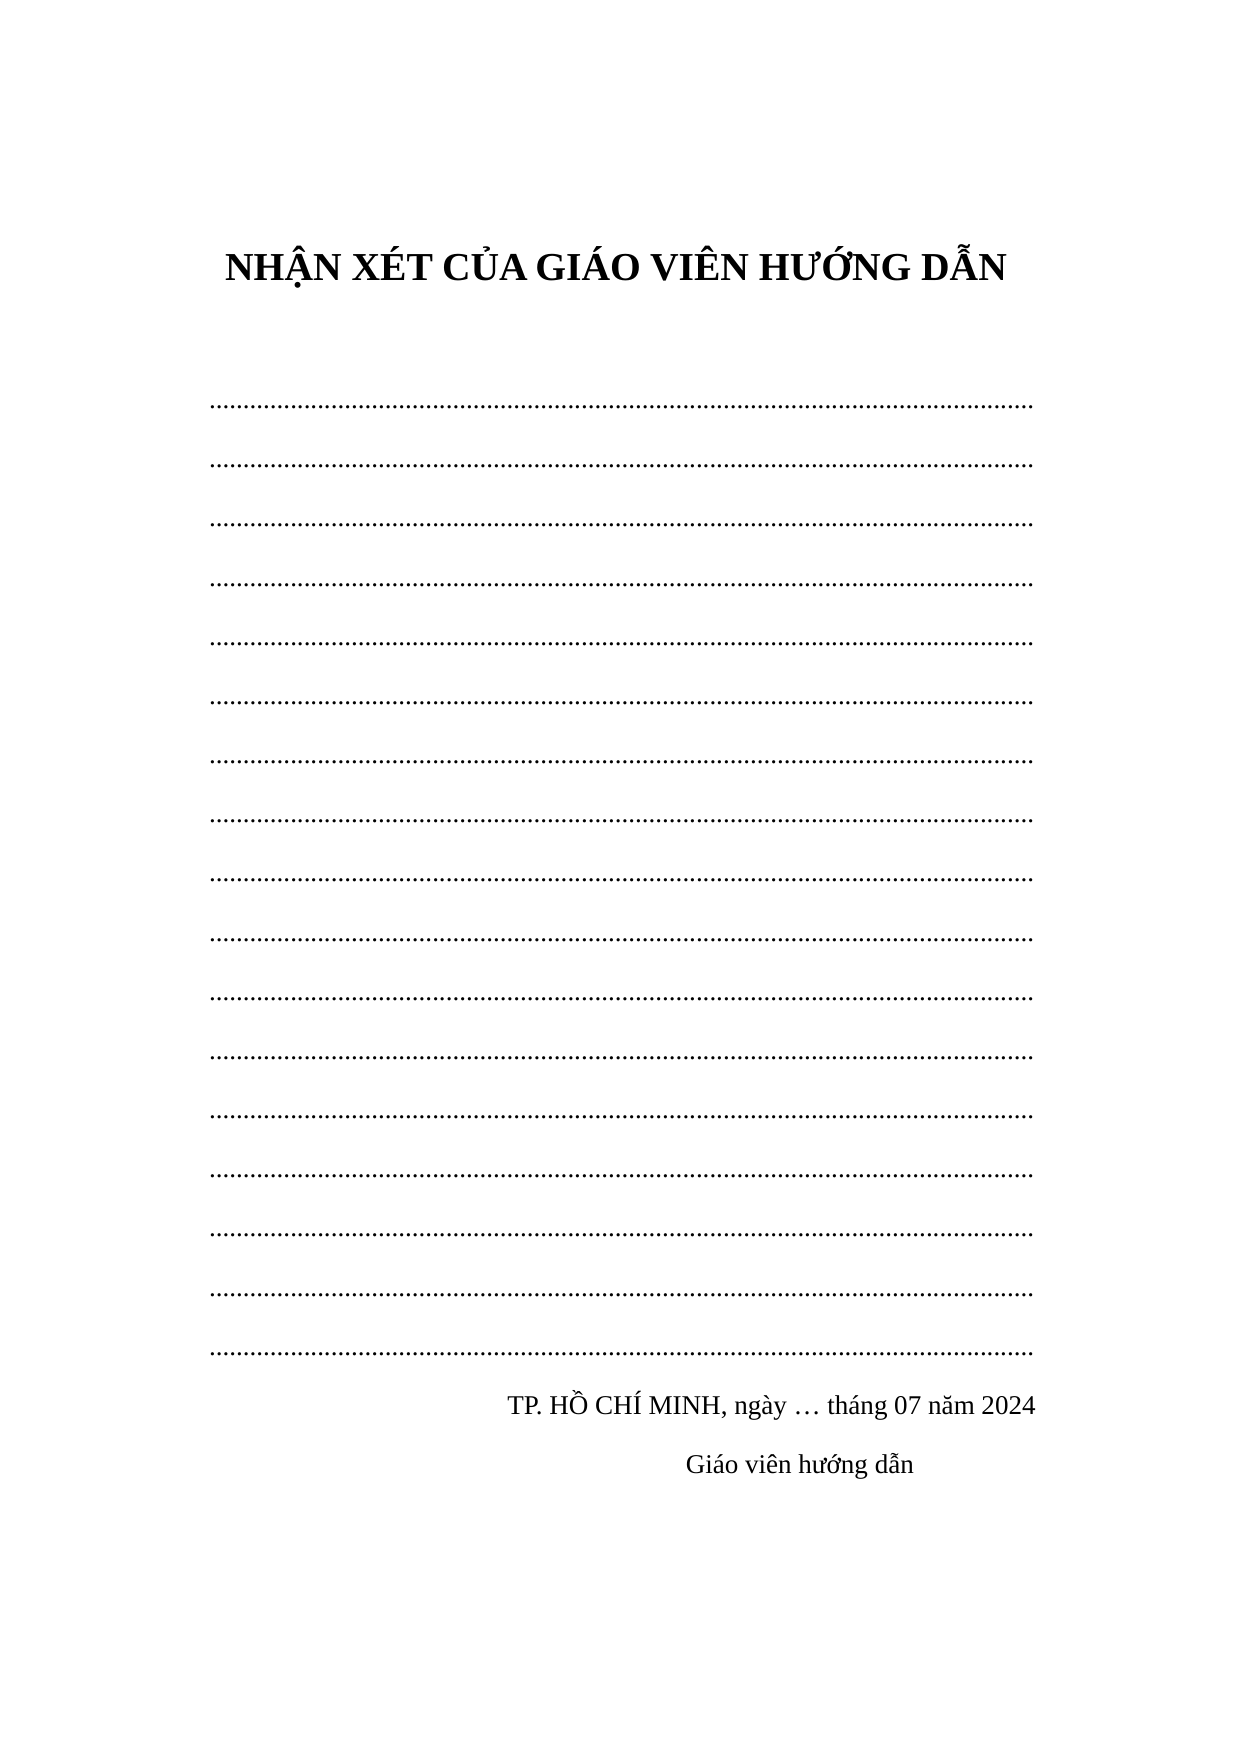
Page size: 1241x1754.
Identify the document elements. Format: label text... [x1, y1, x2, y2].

text Giáo viên hướng dẫn [150, 1448, 1090, 1479]
text TP. HỒ CHÍ MINH, ngày … tháng 07 năm 2024 [150, 1389, 1090, 1420]
text NHẬN XÉT CỦA GIÁO VIÊN HƯỚNG DẪN [150, 243, 1090, 289]
